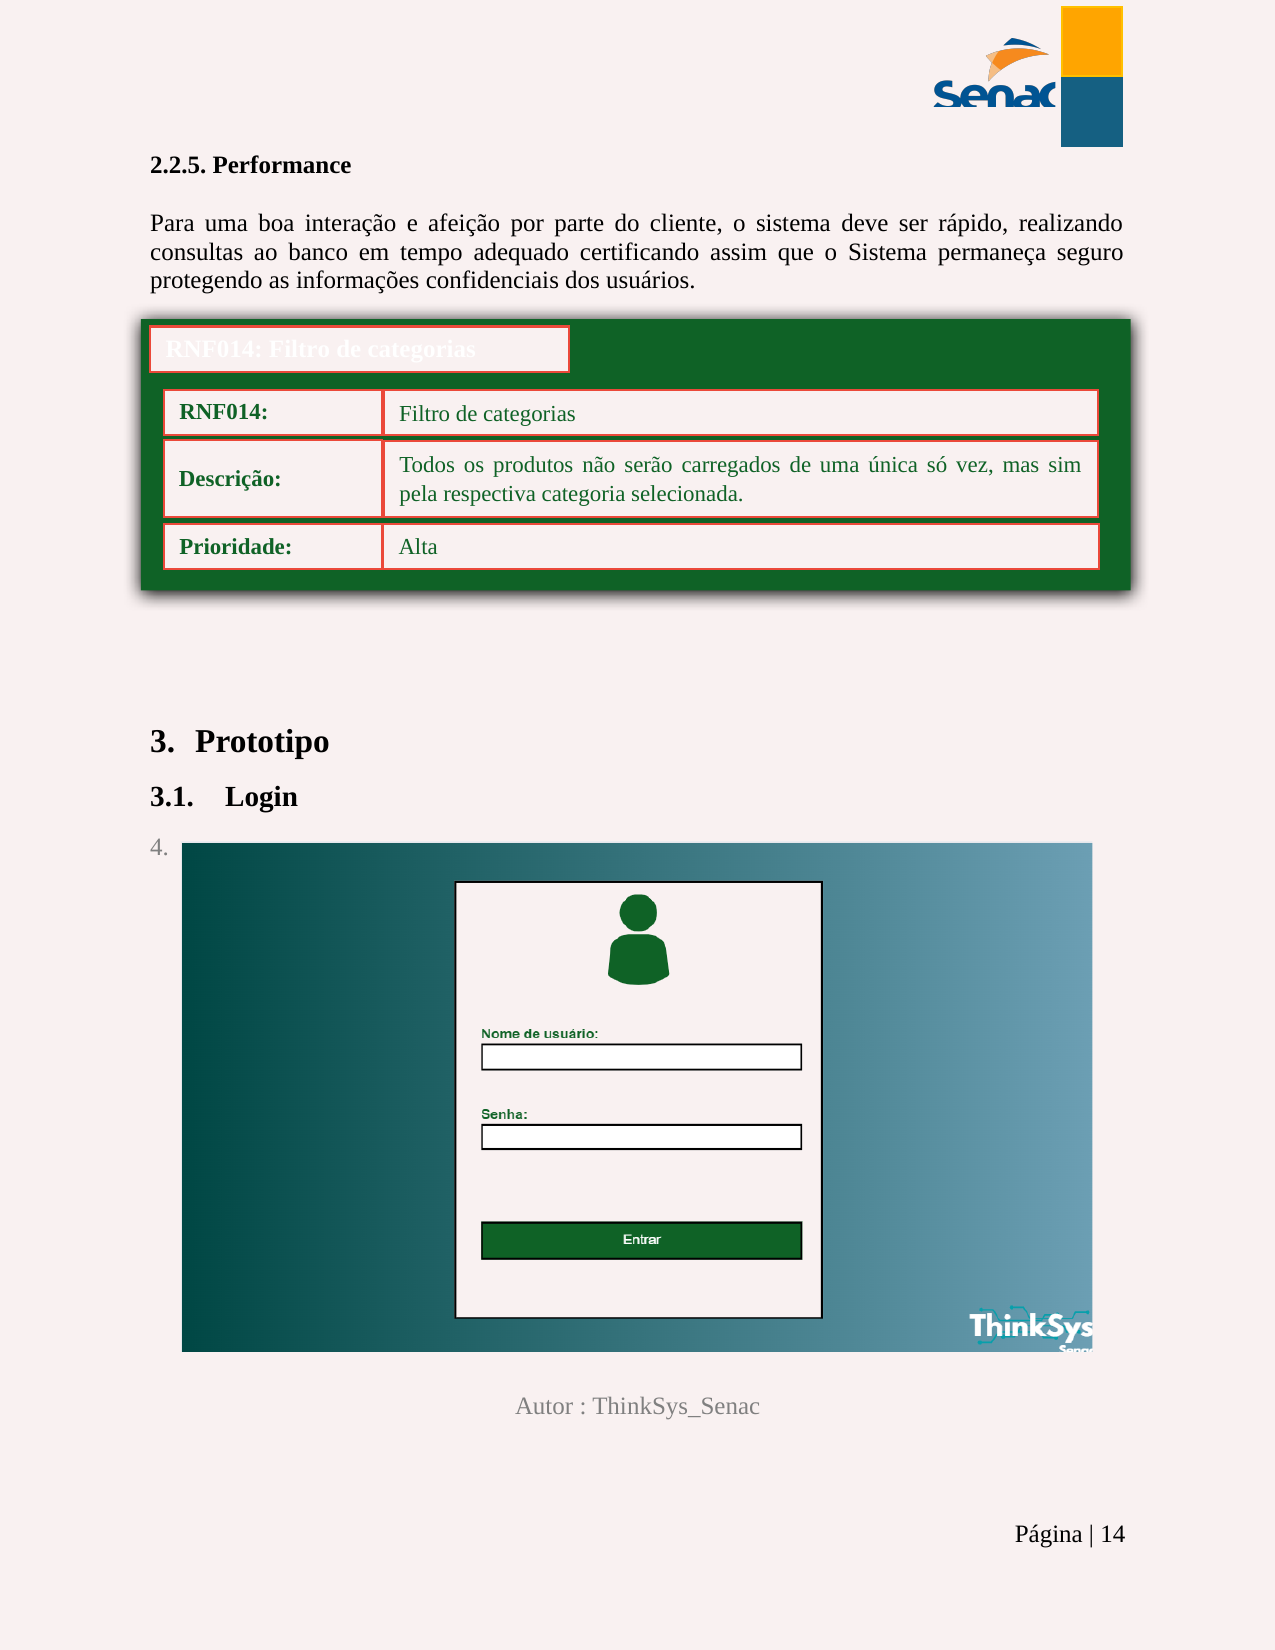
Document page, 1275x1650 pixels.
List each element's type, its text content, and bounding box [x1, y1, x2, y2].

picture [180, 841, 1092, 1351]
text 2.2.5. Performance [150, 150, 1125, 179]
picture [933, 38, 1056, 107]
text Para uma boa interação e afeição por parte do cliente, o sistema deve ser rápido, realizando consultas ao banco em tempo adequado certificando assim que o Sistema permaneça seguro protegendo as informações confidenciais dos usuários. [150, 208, 1125, 294]
list Prototipo [150, 721, 1125, 759]
list Login [150, 779, 1125, 812]
